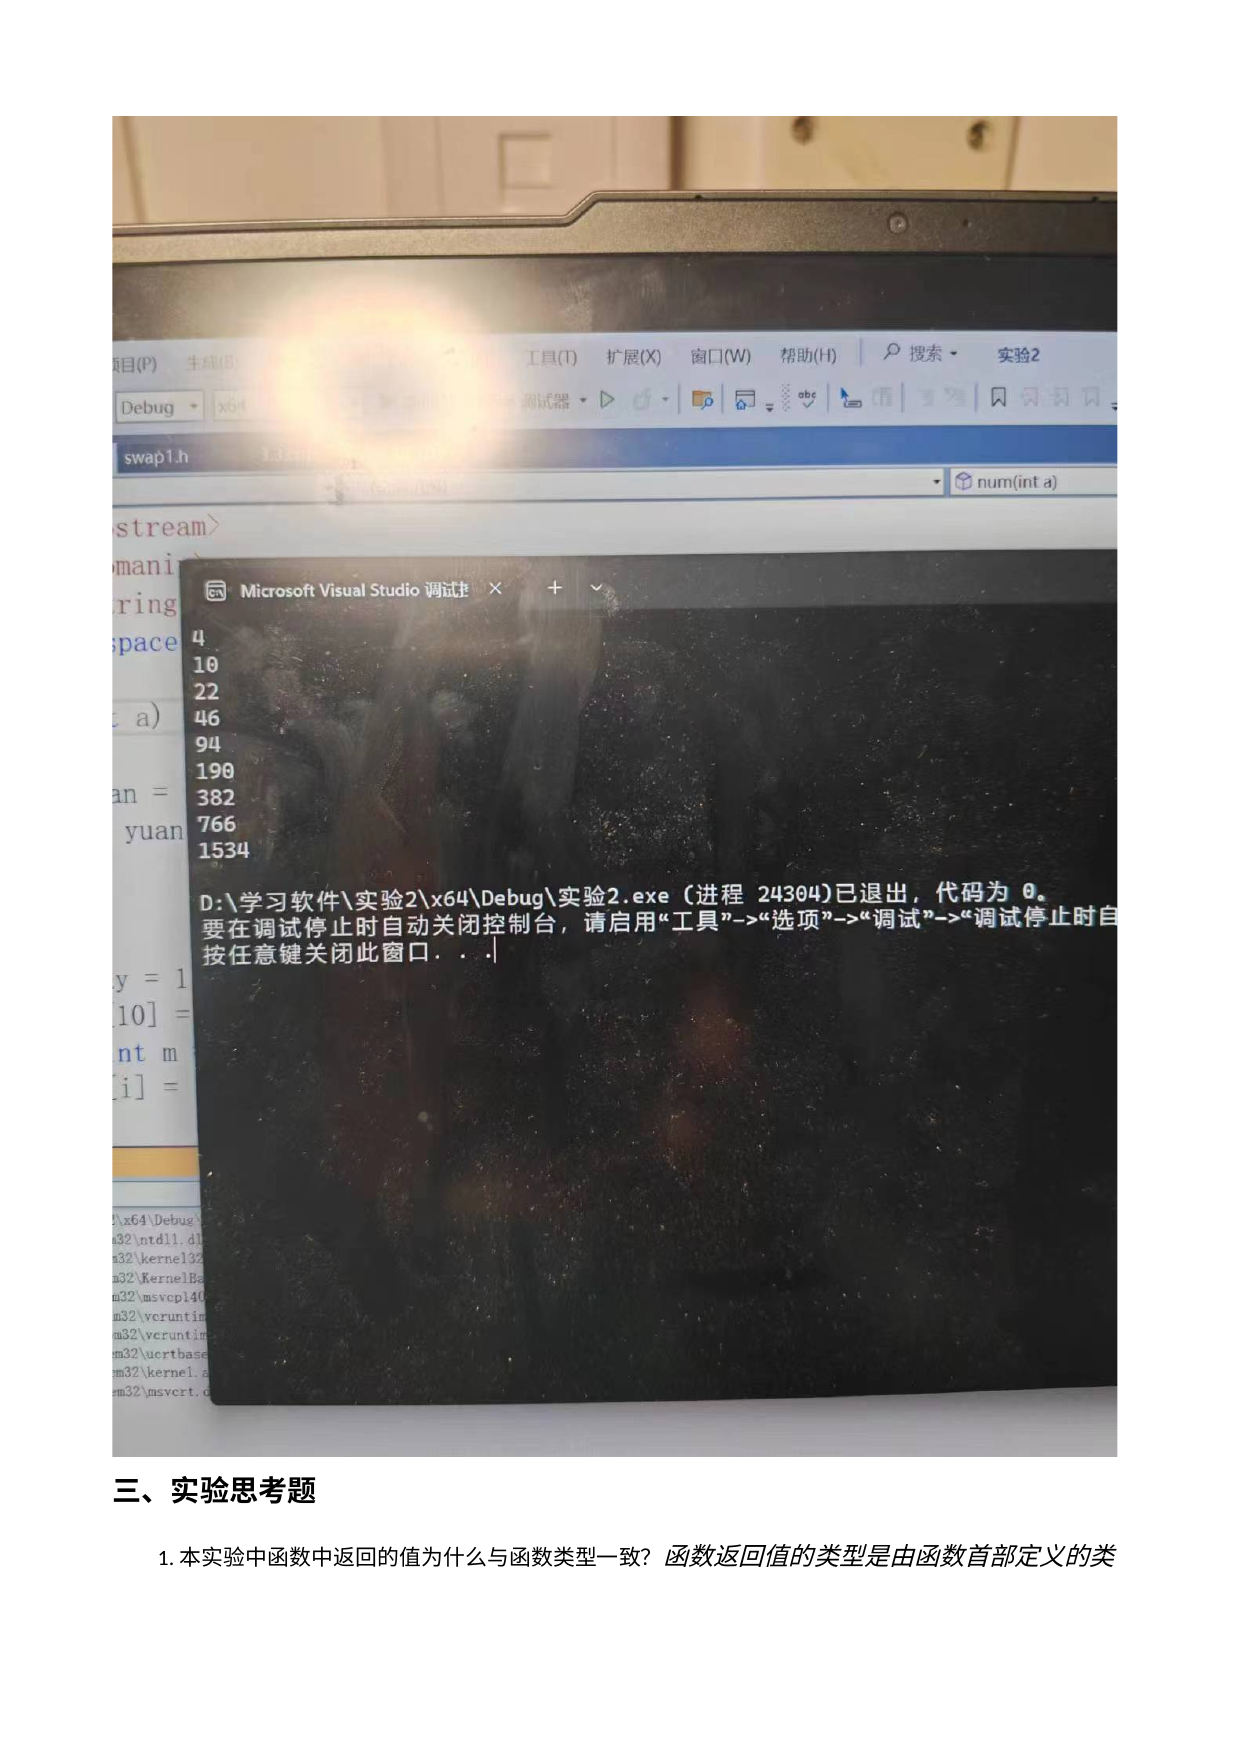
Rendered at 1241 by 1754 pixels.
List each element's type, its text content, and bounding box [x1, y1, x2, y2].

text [112, 1522, 1118, 1587]
picture [112, 116, 1118, 1457]
text 三、实验思考题 [112, 1457, 1118, 1522]
